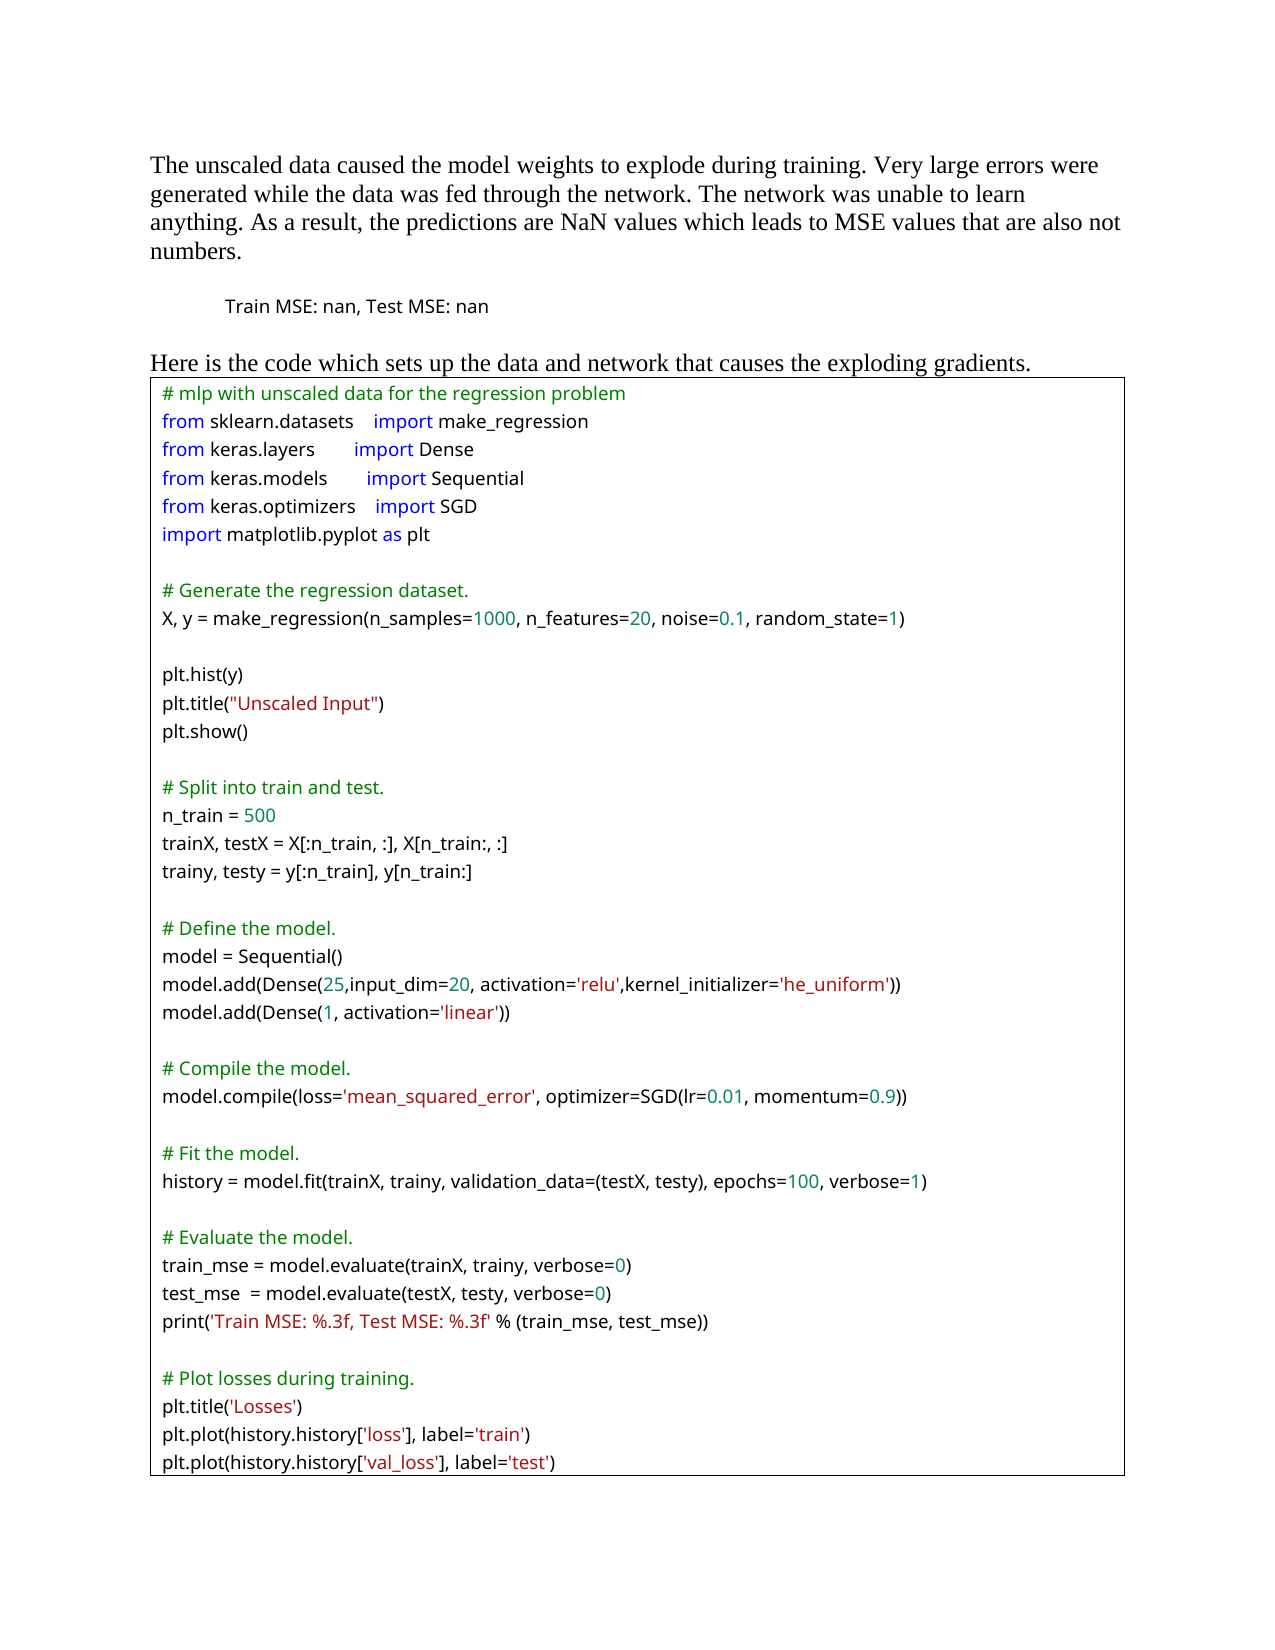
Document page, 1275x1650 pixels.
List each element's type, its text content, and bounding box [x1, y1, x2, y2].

text The unscaled data caused the model weights to explode during training. Very large errors were generated while the data was fed through the network. The network was unable to learn anything. As a result, the predictions are NaN values which leads to MSE values that are also not numbers. [150, 150, 1125, 265]
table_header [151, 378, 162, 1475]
text Train MSE: nan, Test MSE: nan [150, 294, 1125, 319]
text Here is the code which sets up the data and network that causes the exploding gradients. [150, 348, 1125, 377]
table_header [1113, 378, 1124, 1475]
